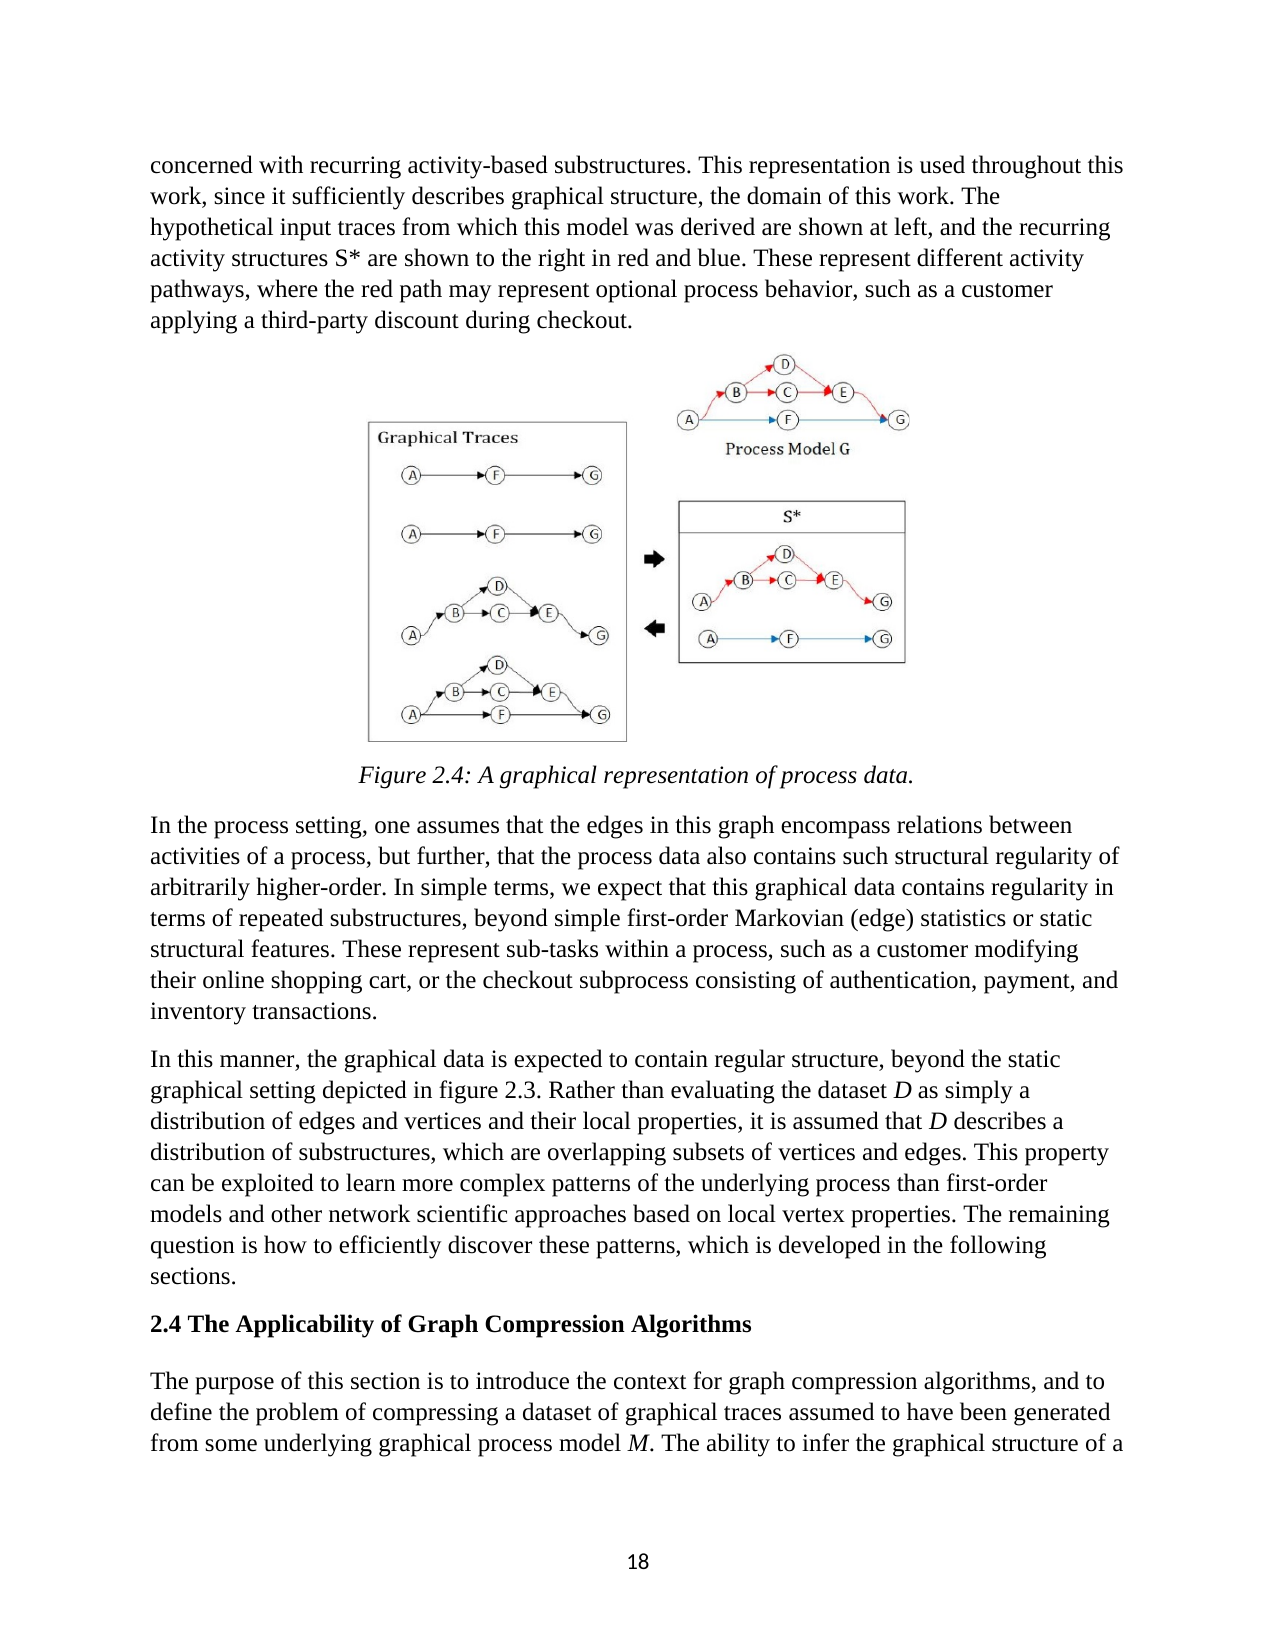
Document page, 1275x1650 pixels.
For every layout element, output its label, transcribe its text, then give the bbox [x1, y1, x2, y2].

text In this manner, the graphical data is expected to contain regular structure, beyond the static graphical setting depicted in figure 2.3. Rather than evaluating the dataset D as simply a distribution of edges and vertices and their local properties, it is assumed that D describes a distribution of substructures, which are overlapping subsets of vertices and edges. This property can be exploited to learn more complex patterns of the underlying process than first-order models and other network scientific approaches based on local vertex properties. The remaining question is how to efficiently discover these patterns, which is developed in the following sections. [150, 1044, 1125, 1290]
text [150, 150, 1125, 334]
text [150, 1366, 1125, 1457]
subtitle 2.4 The Applicability of Graph Compression Algorithms [150, 1309, 1125, 1338]
picture [365, 352, 910, 742]
text Figure 2.4: A graphical representation of process data. [150, 760, 1125, 789]
text In the process setting, one assumes that the edges in this graph encompass relations between activities of a process, but further, that the process data also contains such structural regularity of arbitrarily higher-order. In simple terms, we expect that this graphical data contains regularity in terms of repeated substructures, beyond simple first-order Markovian (edge) statistics or static structural features. These represent sub-tasks within a process, such as a customer modifying their online shopping cart, or the checkout subprocess consisting of authentication, payment, and inventory transactions. [150, 810, 1125, 1025]
